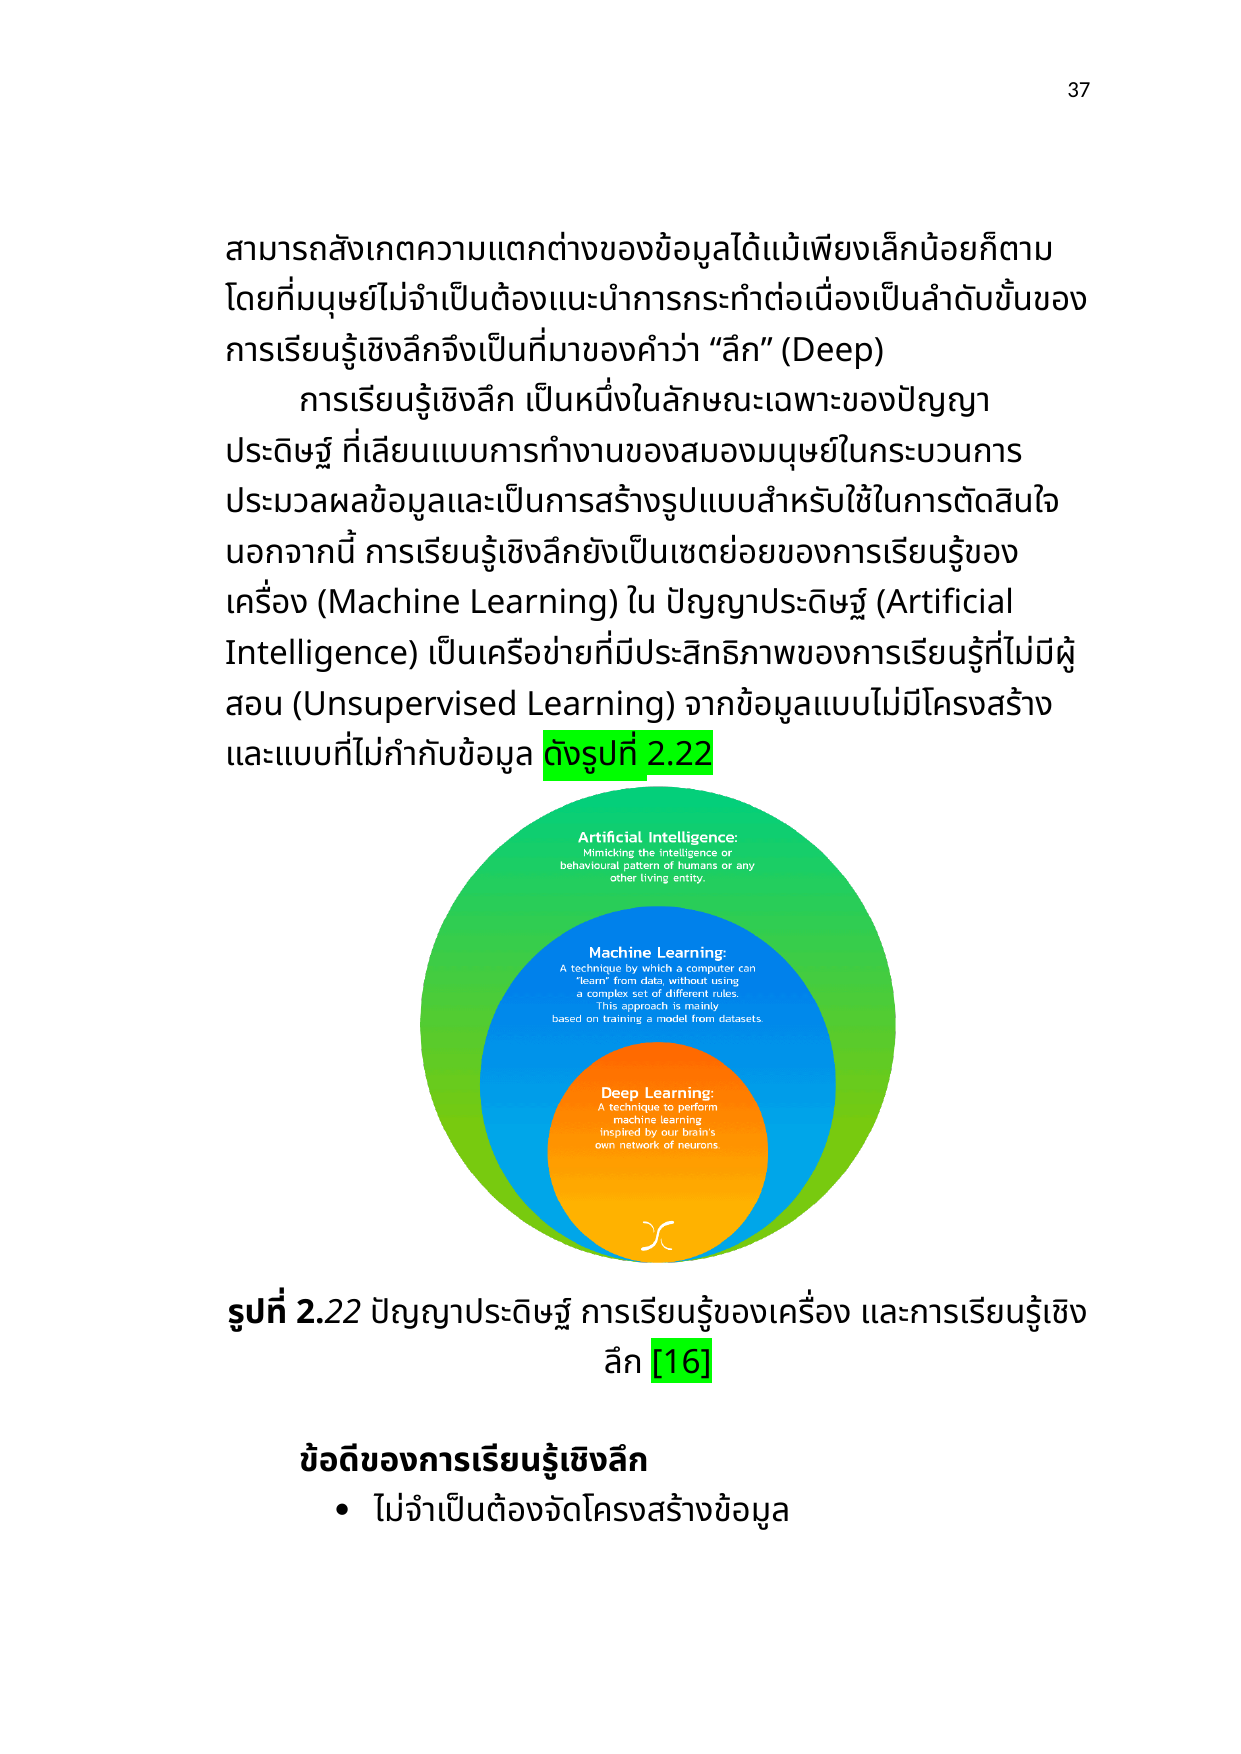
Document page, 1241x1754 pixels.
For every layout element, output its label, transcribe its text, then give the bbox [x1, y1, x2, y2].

text รูปที่ 2.22 ปัญญาประดิษฐ์ การเรียนรู้ของเครื่อง และการเรียนรู้เชิงลึก [16] [225, 1287, 1090, 1389]
text การเรียนรู้เชิงลึก เป็นหนึ่งในลักษณะเฉพาะของปัญญาประดิษฐ์ ที่เลียนแบบการทำงานของสมองมนุษย์ในกระบวนการประมวลผลข้อมูลและเป็นการสร้างรูปแบบสำหรับใช้ในการตัดสินใจ นอกจากนี้ การเรียนรู้เชิงลึกยังเป็นเซตย่อยของการเรียนรู้ของเครื่อง (Machine Learning) ใน ปัญญาประดิษฐ์ (Artificial Intelligence) เป็นเครือข่ายที่มีประสิทธิภาพของการเรียนรู้ที่ไม่มีผู้สอน (Unsupervised Learning) จากข้อมูลแบบไม่มีโครงสร้างและแบบที่ไม่กำกับข้อมูล ดังรูปที่ 2.22 [225, 376, 1090, 781]
picture [274, 780, 1041, 1269]
text ข้อดีของการเรียนรู้เชิงลึก [225, 1436, 1090, 1486]
list ไม่จำเป็นต้องจัดโครงสร้างข้อมูล [336, 1486, 1090, 1536]
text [225, 225, 1090, 376]
